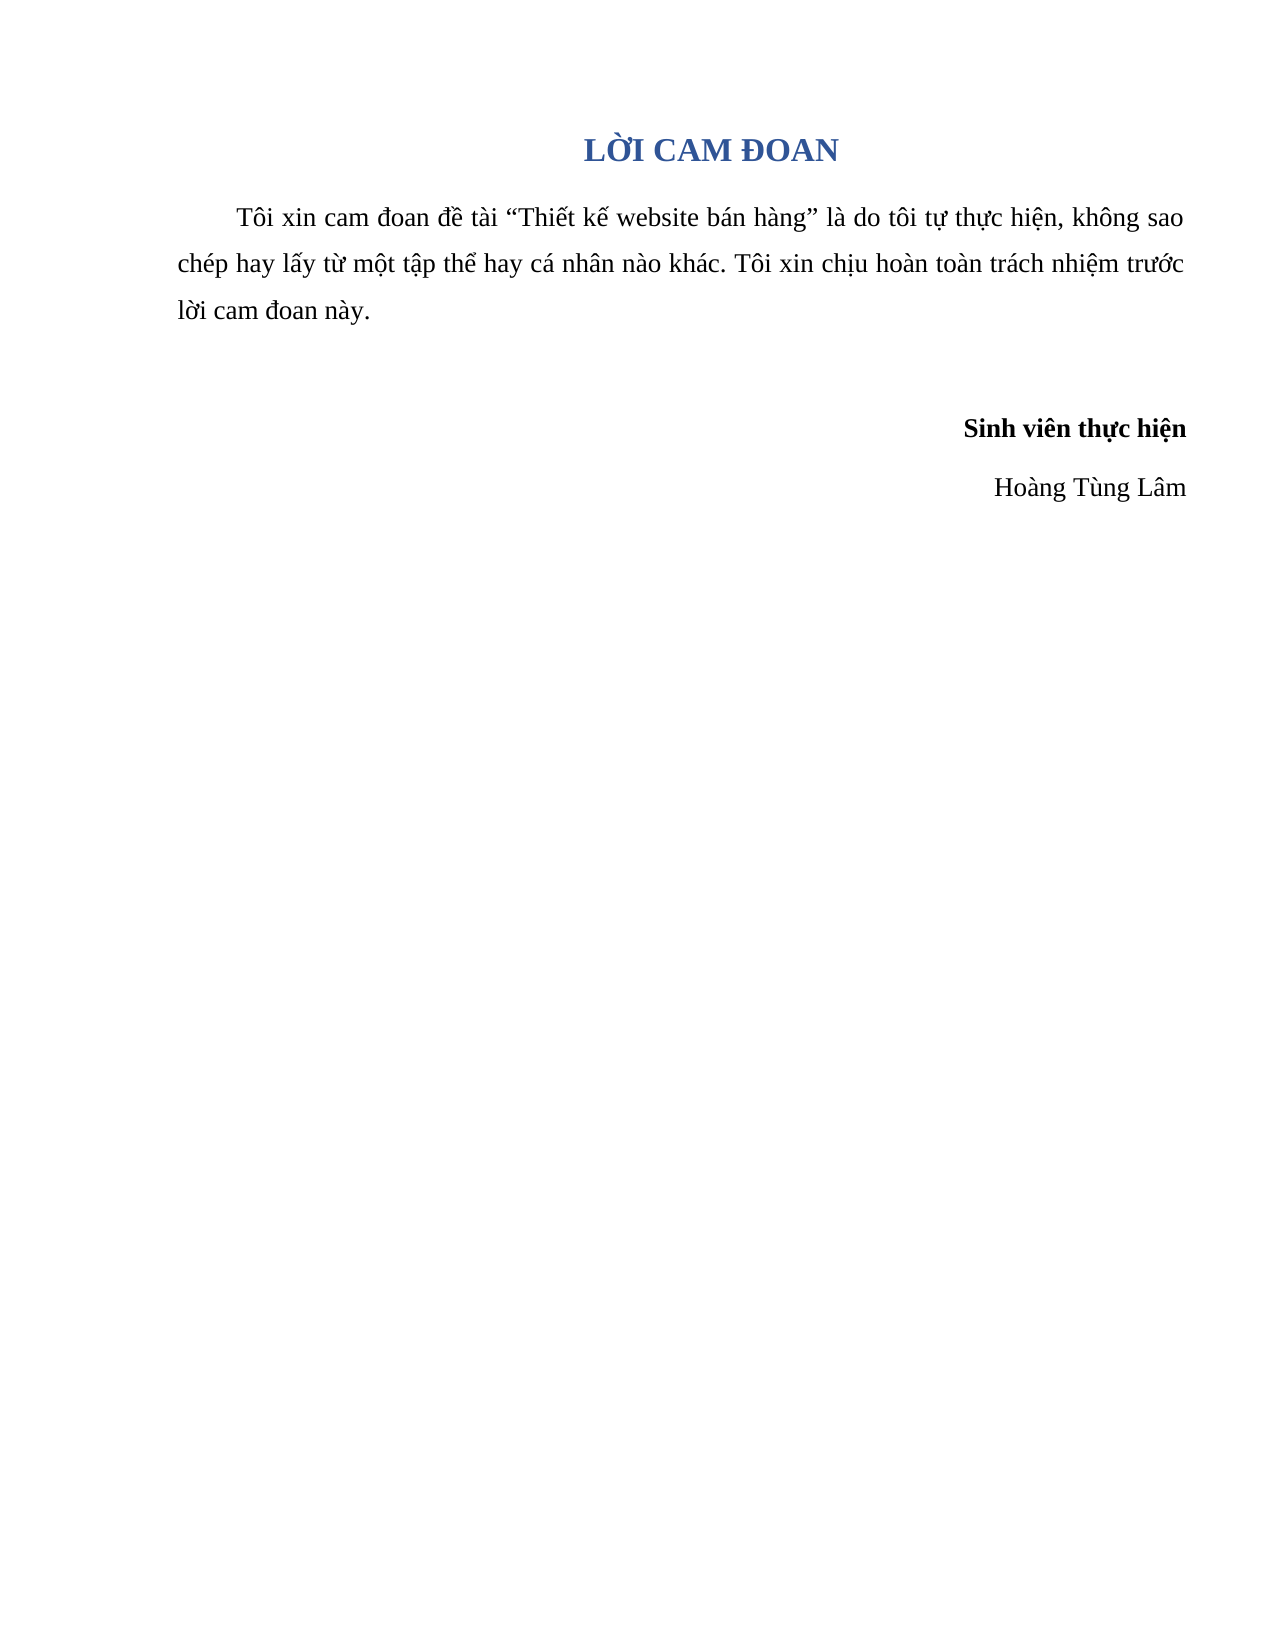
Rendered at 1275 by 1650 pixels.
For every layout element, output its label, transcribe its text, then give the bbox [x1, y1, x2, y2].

text LỜI CAM ĐOAN [177, 131, 1186, 169]
text Hoàng Tùng Lâm [177, 471, 1186, 503]
text Sinh viên thực hiện [177, 412, 1186, 443]
text Tôi xin cam đoan đề tài “Thiết kế website bán hàng” là do tôi tự thực hiện, không sao chép hay lấy từ một tập thể hay cá nhân nào khác. Tôi xin chịu hoàn toàn trách nhiệm trước lời cam đoan này. [177, 201, 1186, 325]
